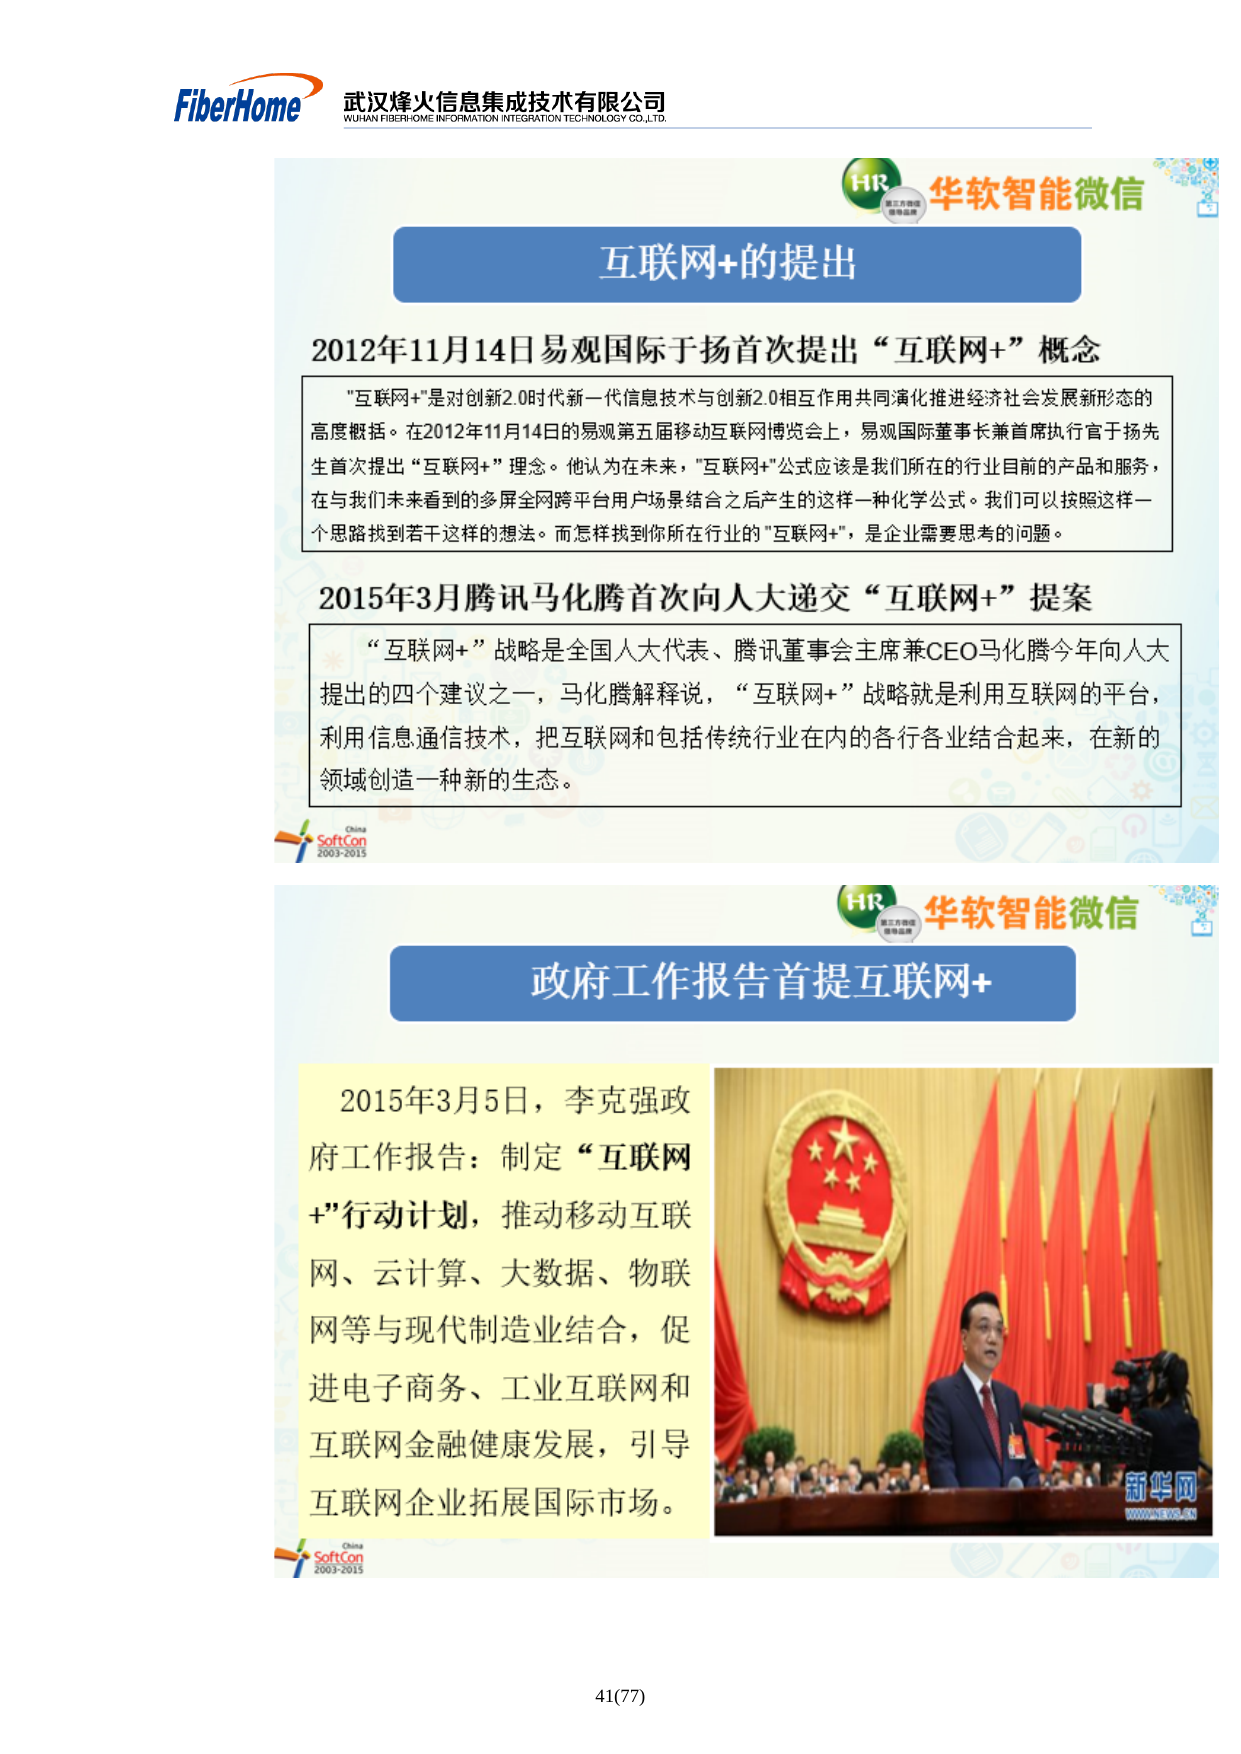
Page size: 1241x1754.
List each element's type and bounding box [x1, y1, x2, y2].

picture [274, 158, 1219, 863]
picture [274, 885, 1219, 1578]
picture [148, 59, 1092, 143]
